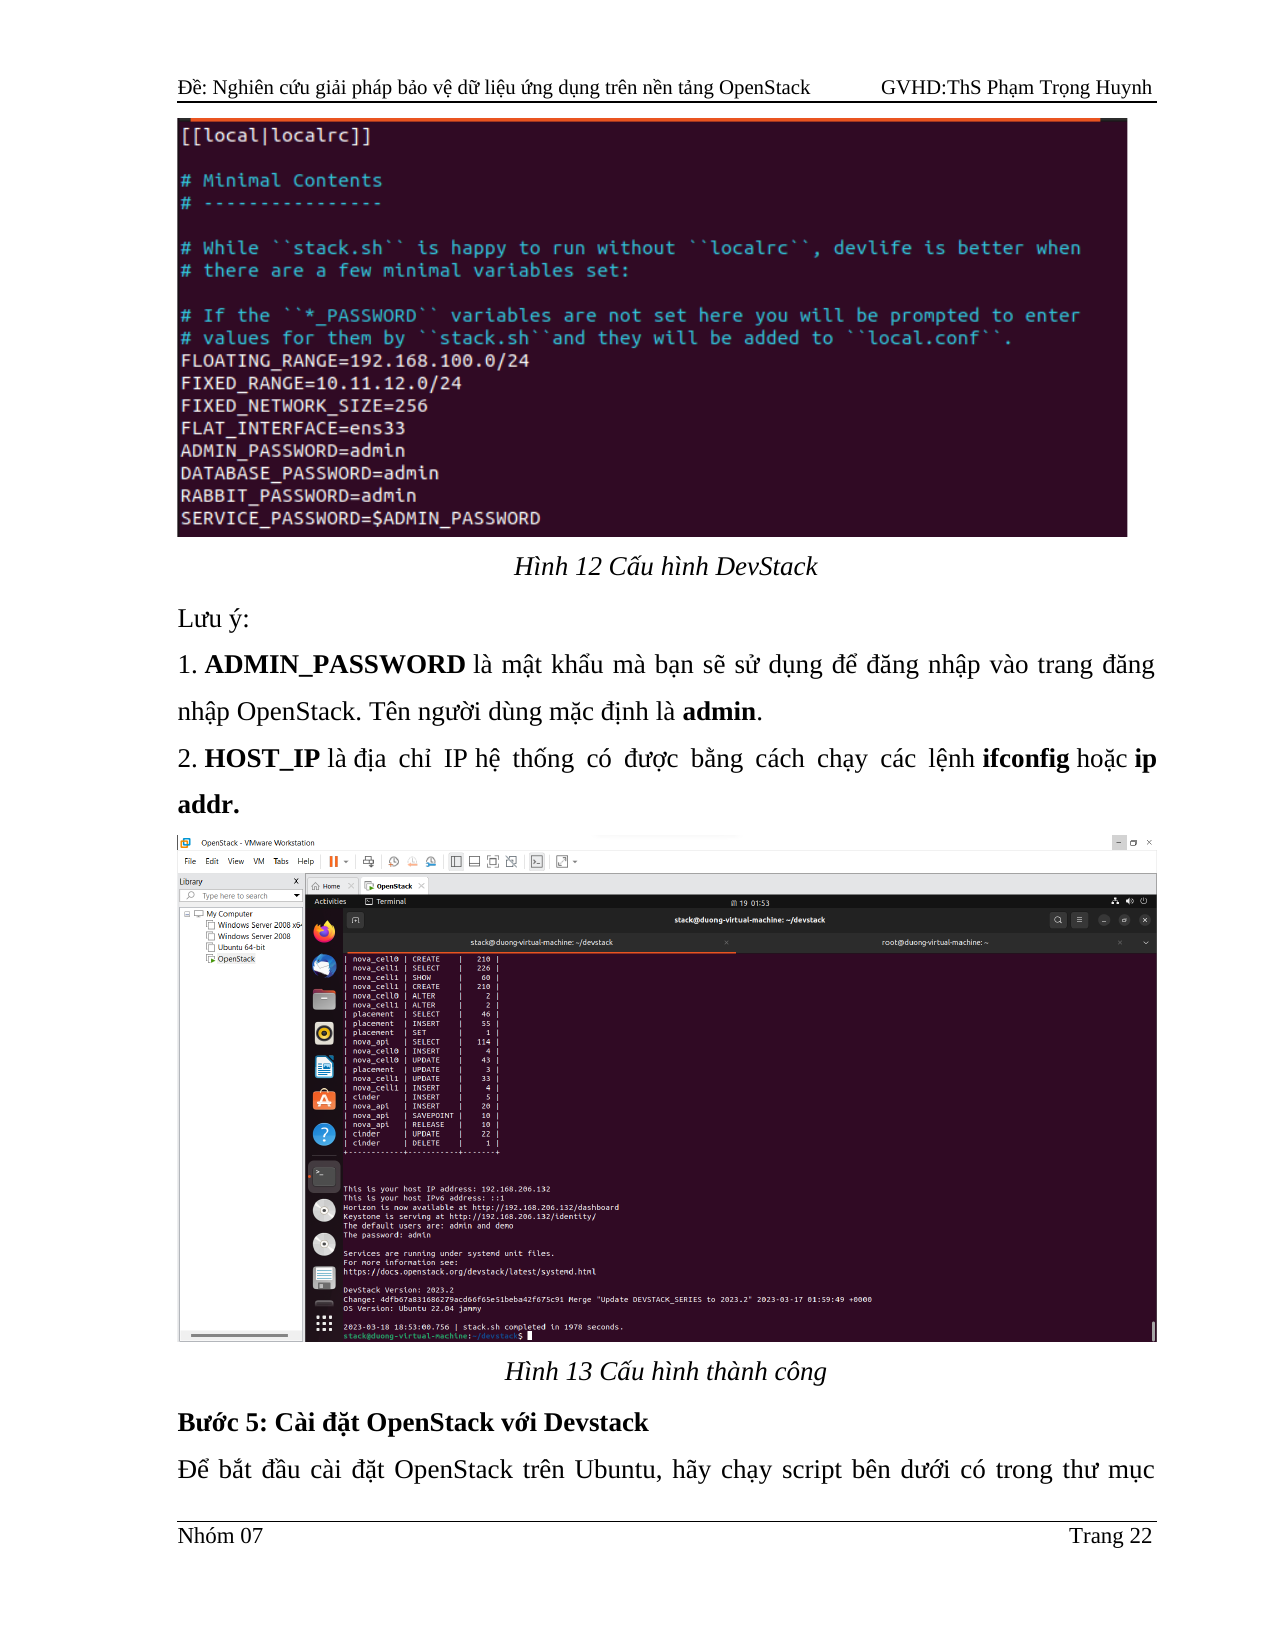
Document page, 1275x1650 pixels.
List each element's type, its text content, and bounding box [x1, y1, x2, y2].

text 2. HOST_IP là địa chỉ IP hệ thống có được bằng cách chạy các lệnh ifconfig hoặc ip addr. [177, 742, 1157, 820]
picture [177, 118, 1128, 537]
text Lưu ý: [177, 602, 1157, 633]
text Hình 12 Cấu hình DevStack [177, 550, 1157, 581]
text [177, 1453, 1157, 1484]
text Bước 5: Cài đặt OpenStack với Devstack [177, 1407, 1157, 1438]
picture [177, 835, 1157, 1342]
text 1. ADMIN_PASSWORD là mật khẩu mà bạn sẽ sử dụng để đăng nhập vào trang đăng nhập OpenStack. Tên người dùng mặc định là admin. [177, 649, 1157, 726]
text Hình 13 Cấu hình thành công [177, 1354, 1157, 1386]
